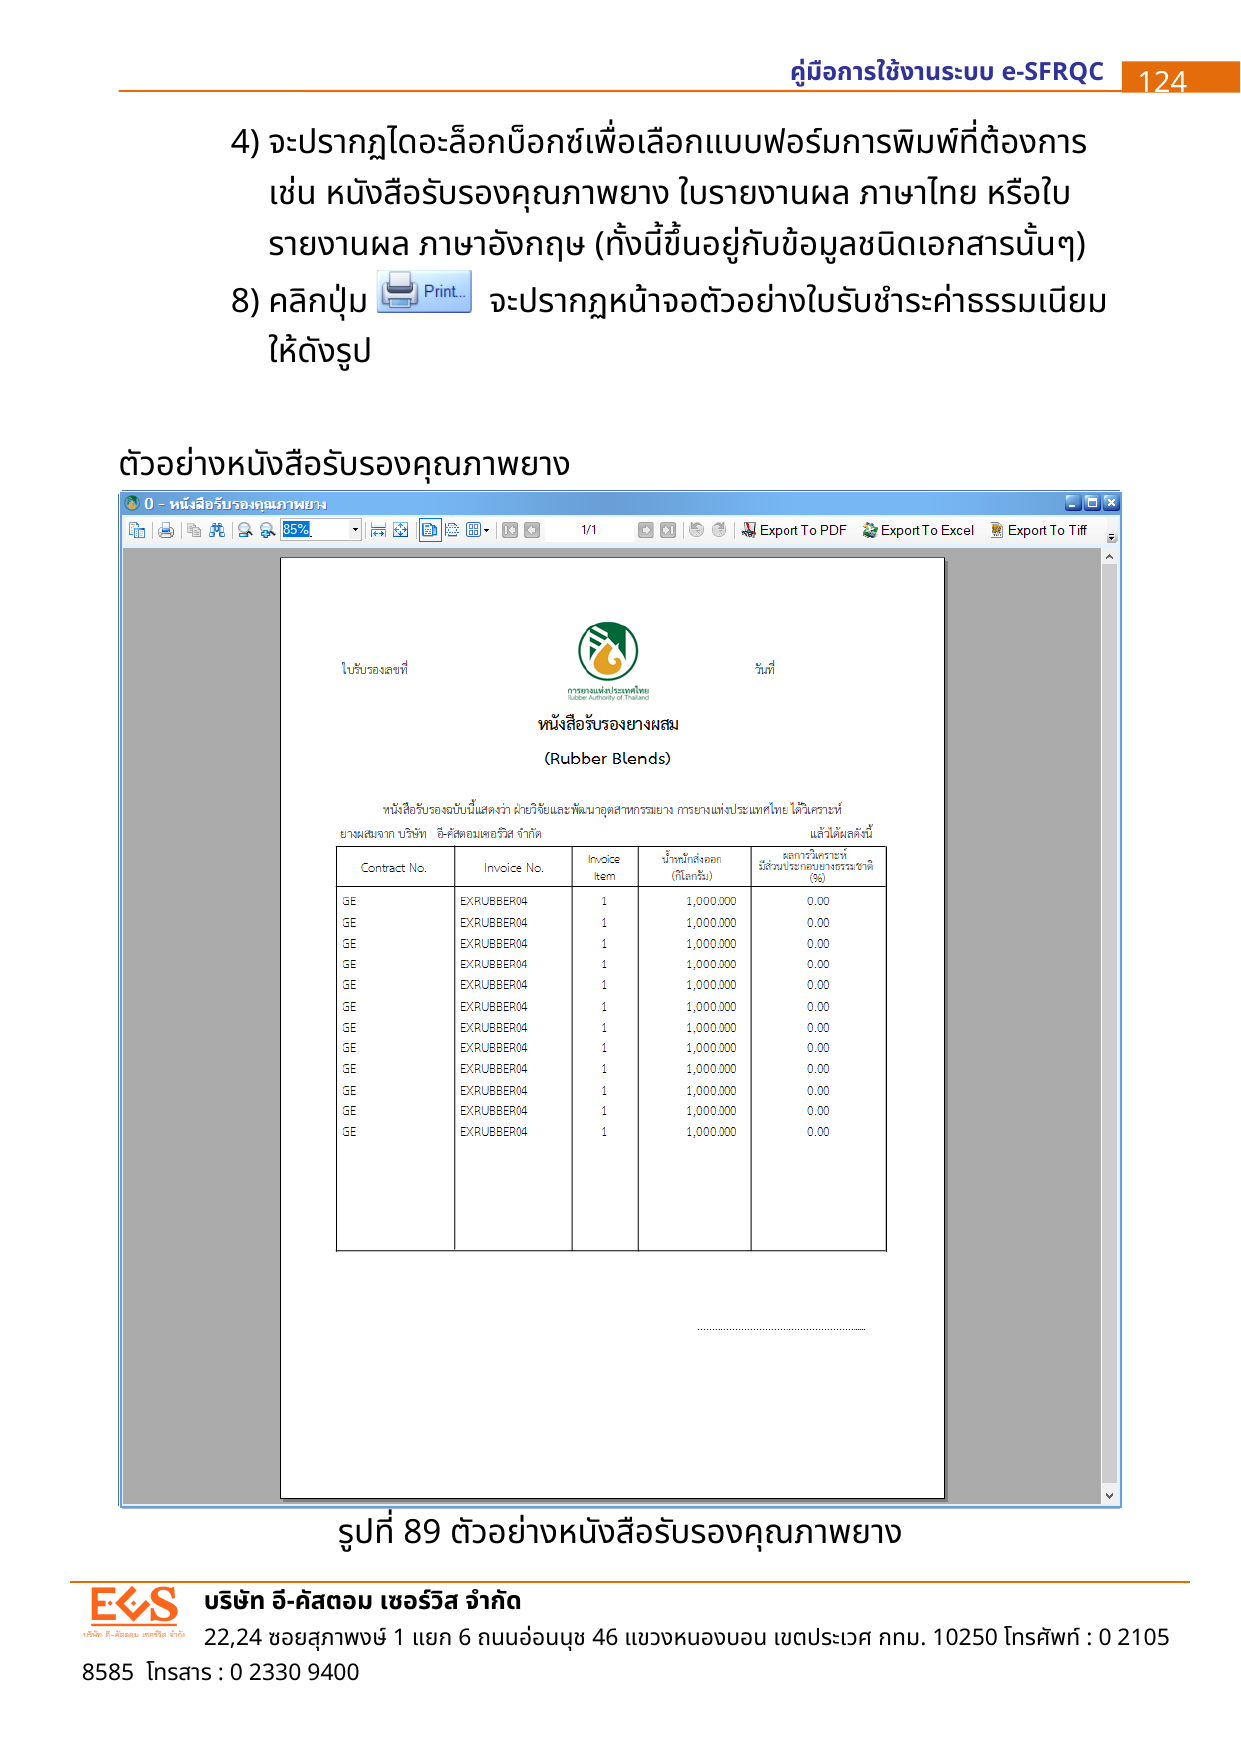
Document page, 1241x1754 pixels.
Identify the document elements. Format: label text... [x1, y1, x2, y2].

text ตัวอย่างหนังสือรับรองคุณภาพยาง [118, 440, 1122, 490]
picture [376, 270, 472, 313]
list คลิกปุ่ม จะปรากฏหน้าจอตัวอย่างใบรับชำระค่าธรรมเนียม ให้ดังรูป [231, 270, 1122, 378]
picture [118, 490, 1123, 1509]
list จะปรากฏไดอะล็อกบ็อกซ์เพื่อเลือกแบบฟอร์มการพิมพ์ที่ต้องการ เช่น หนังสือรับรองคุณภาพยาง ใบรายงานผล ภาษาไทย หรือใบรายงานผล ภาษาอังกฤษ (ทั้งนี้ขึ้นอยู่กับข้อมูลชนิดเอกสารนั้นๆ) [231, 118, 1122, 270]
picture [81, 1585, 185, 1636]
text รูปที่ 89 ตัวอย่างหนังสือรับรองคุณภาพยาง [118, 1509, 1122, 1559]
